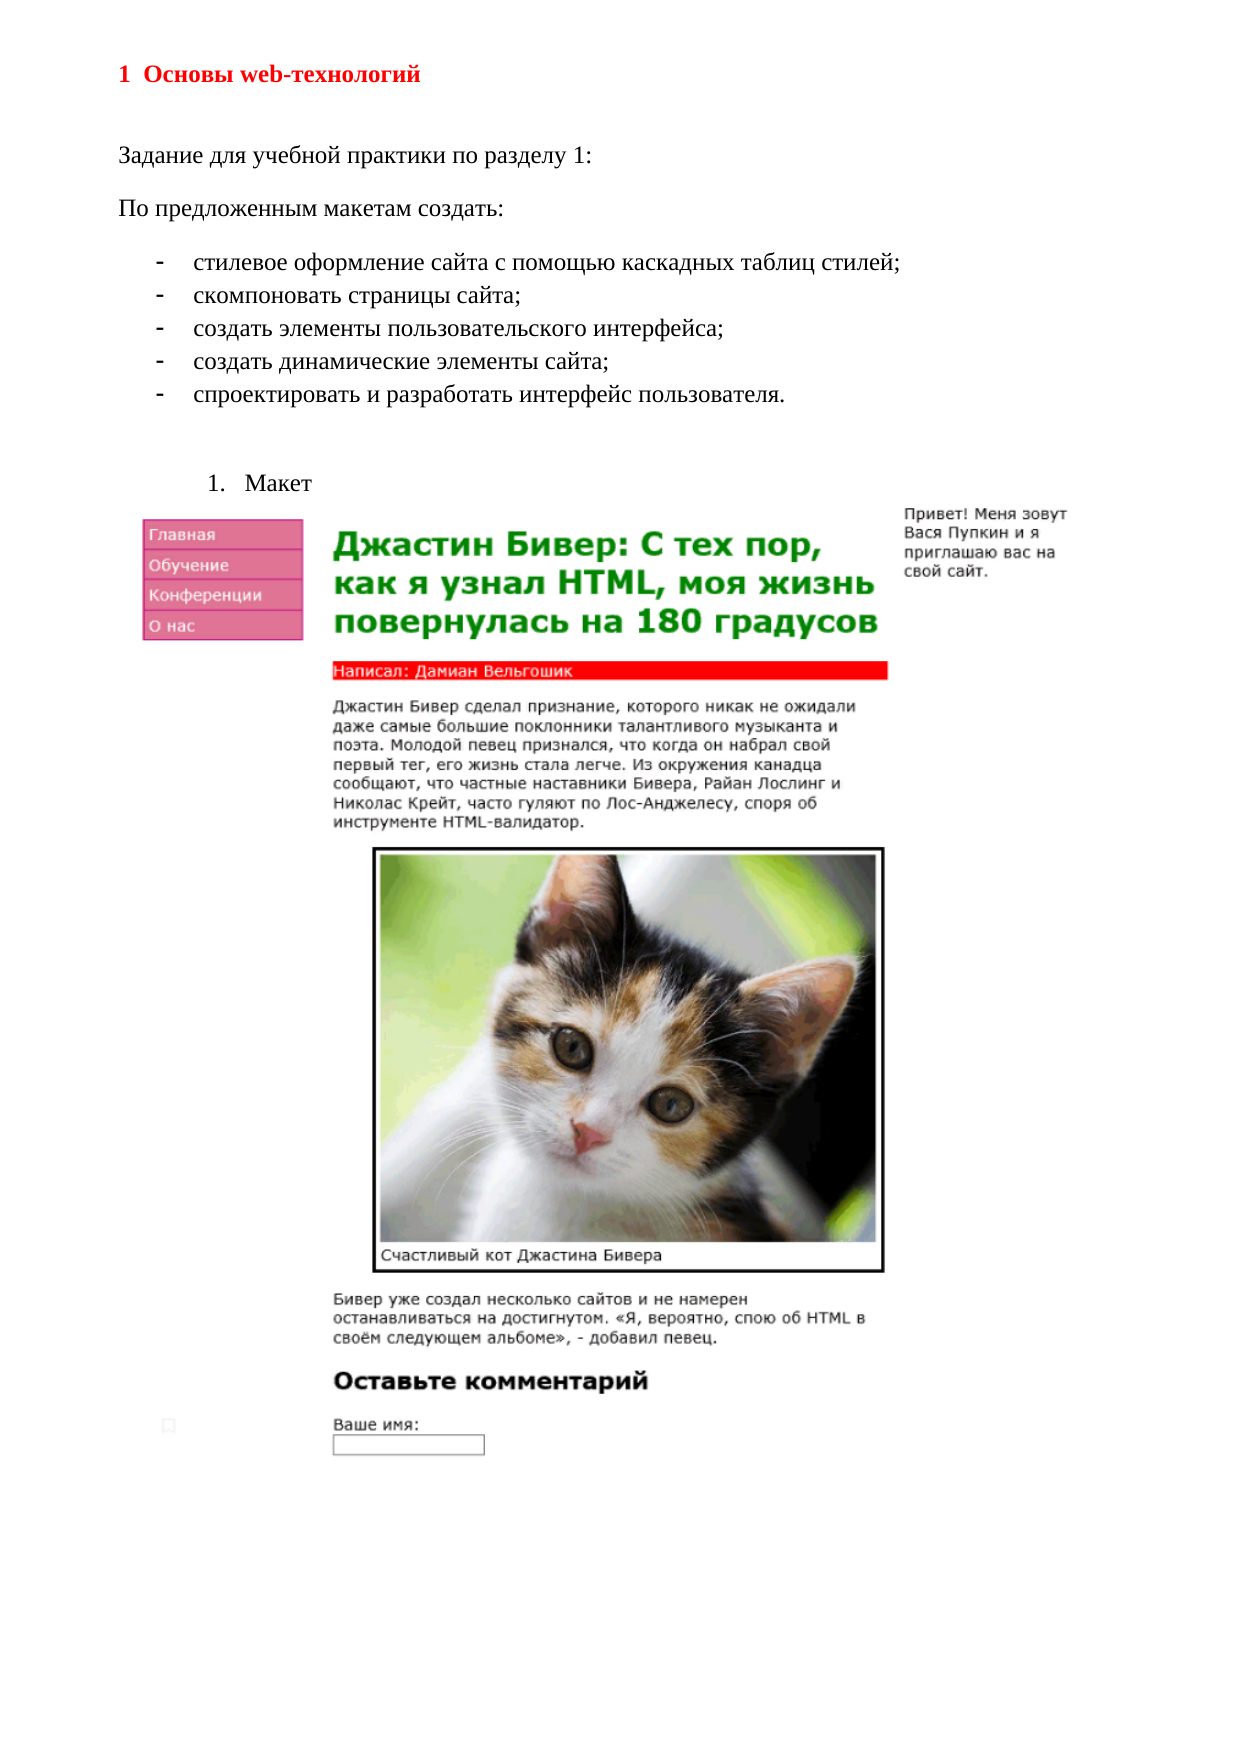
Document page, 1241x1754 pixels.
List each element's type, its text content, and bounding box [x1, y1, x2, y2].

subtitle 1 Основы web-технологий [118, 59, 1152, 88]
list создать элементы пользовательского интерфейса; [156, 313, 1152, 342]
text Задание для учебной практики по разделу 1: [118, 140, 1152, 168]
list спроектировать и разработать интерфейс пользователя. [156, 379, 1152, 408]
list Макет [207, 468, 1152, 497]
picture [118, 501, 1093, 1493]
text По предложенным макетам создать: [118, 193, 1152, 222]
list скомпоновать страницы сайта; [156, 280, 1152, 309]
list стилевое оформление сайта с помощью каскадных таблиц стилей; [156, 247, 1152, 276]
list создать динамические элементы сайта; [156, 346, 1152, 375]
